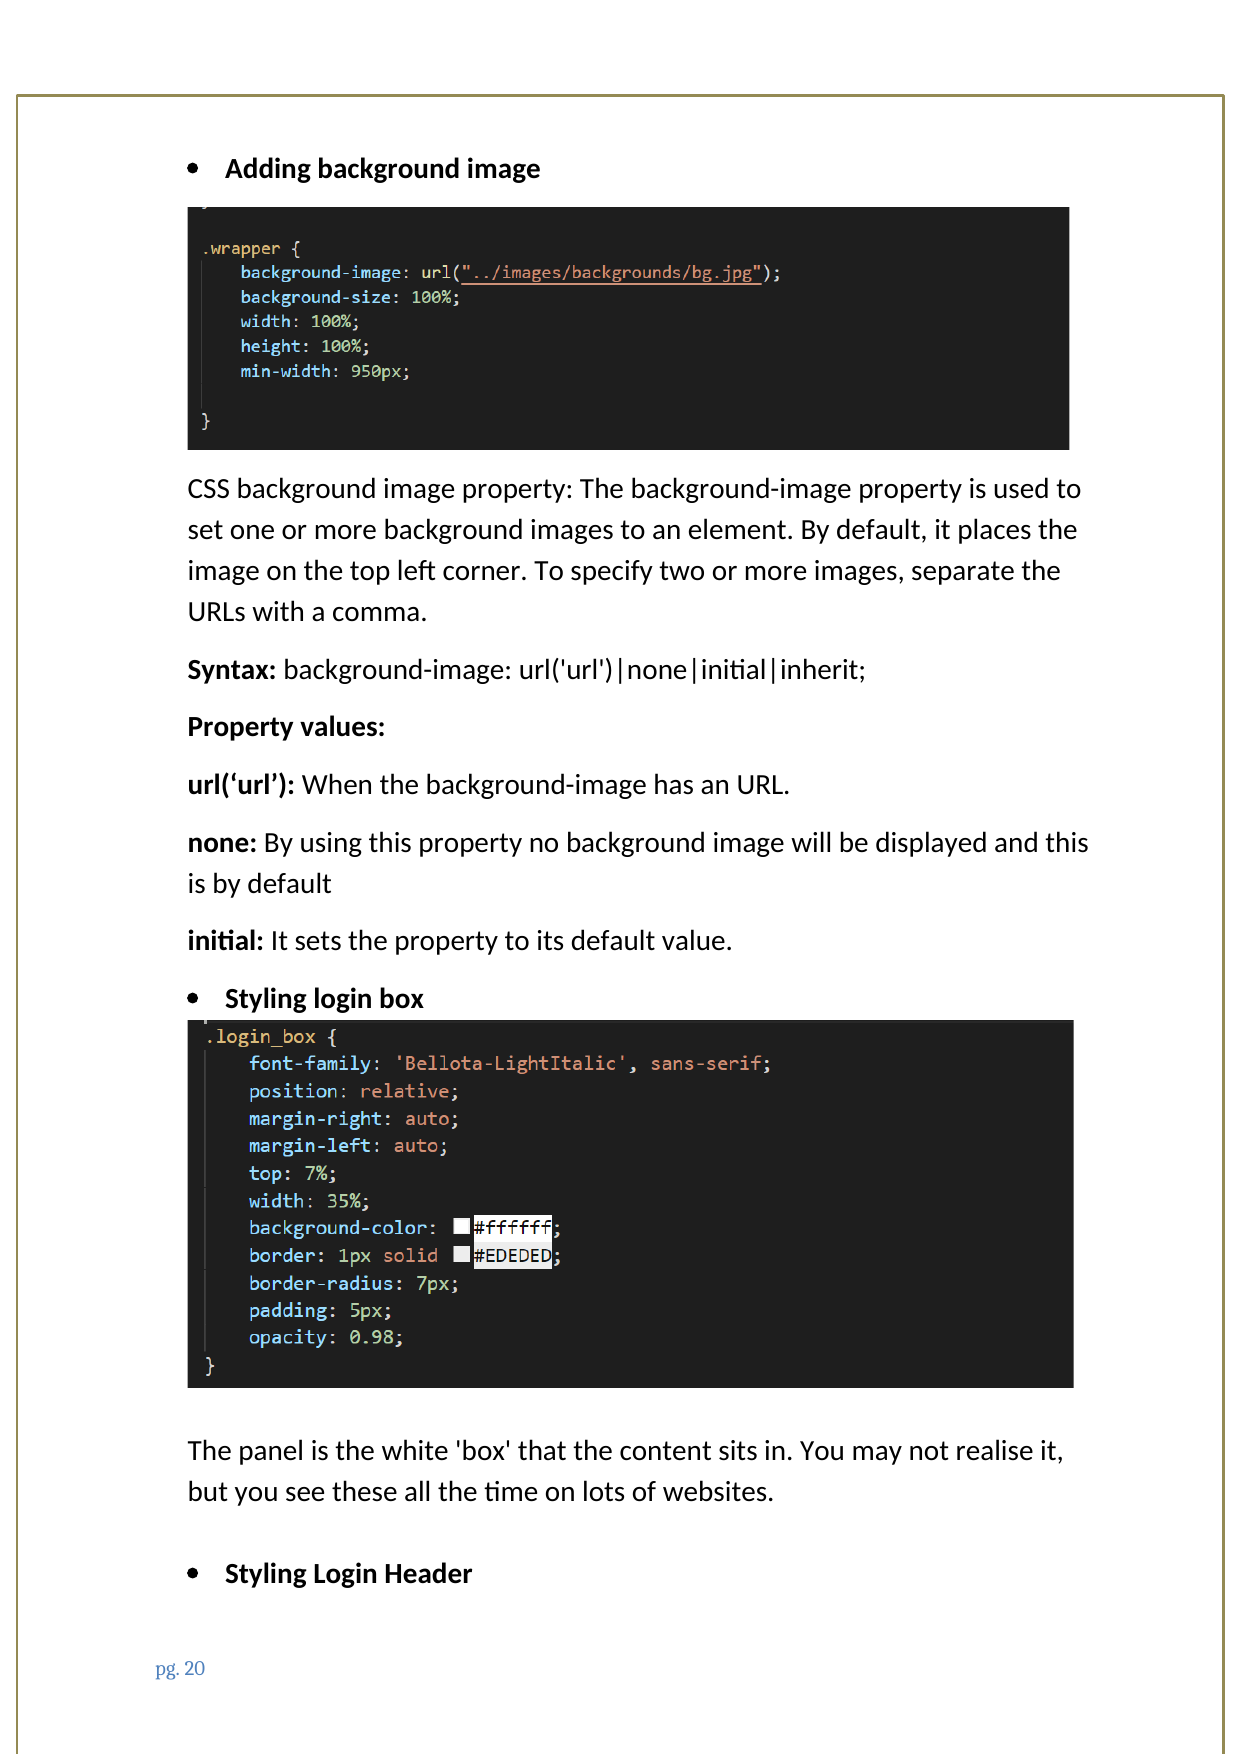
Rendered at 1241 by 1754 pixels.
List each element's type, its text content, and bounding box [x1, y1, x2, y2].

picture [187, 1020, 1074, 1388]
text Syntax: background-image: url('url')|none|initial|inherit; [187, 651, 1090, 687]
list Styling login box [187, 980, 1090, 1016]
picture [187, 207, 1070, 450]
list The panel is the white 'box' that the content sits in. You may not realise it, but you see these all the time on lots of websites. [187, 1432, 1090, 1509]
text initial: It sets the property to its default value. [187, 922, 1090, 958]
text url(‘url’): When the background-image has an URL. [187, 766, 1090, 802]
text none: By using this property no background image will be displayed and this is by default [187, 824, 1090, 900]
list Adding background image [187, 150, 1090, 186]
text Property values: [187, 708, 1090, 744]
list Styling Login Header [187, 1555, 1090, 1591]
text CSS background image property: The background-image property is used to set one or more background images to an element. By default, it places the image on the top left corner. To specify two or more images, separate the URLs with a comma. [187, 471, 1090, 629]
